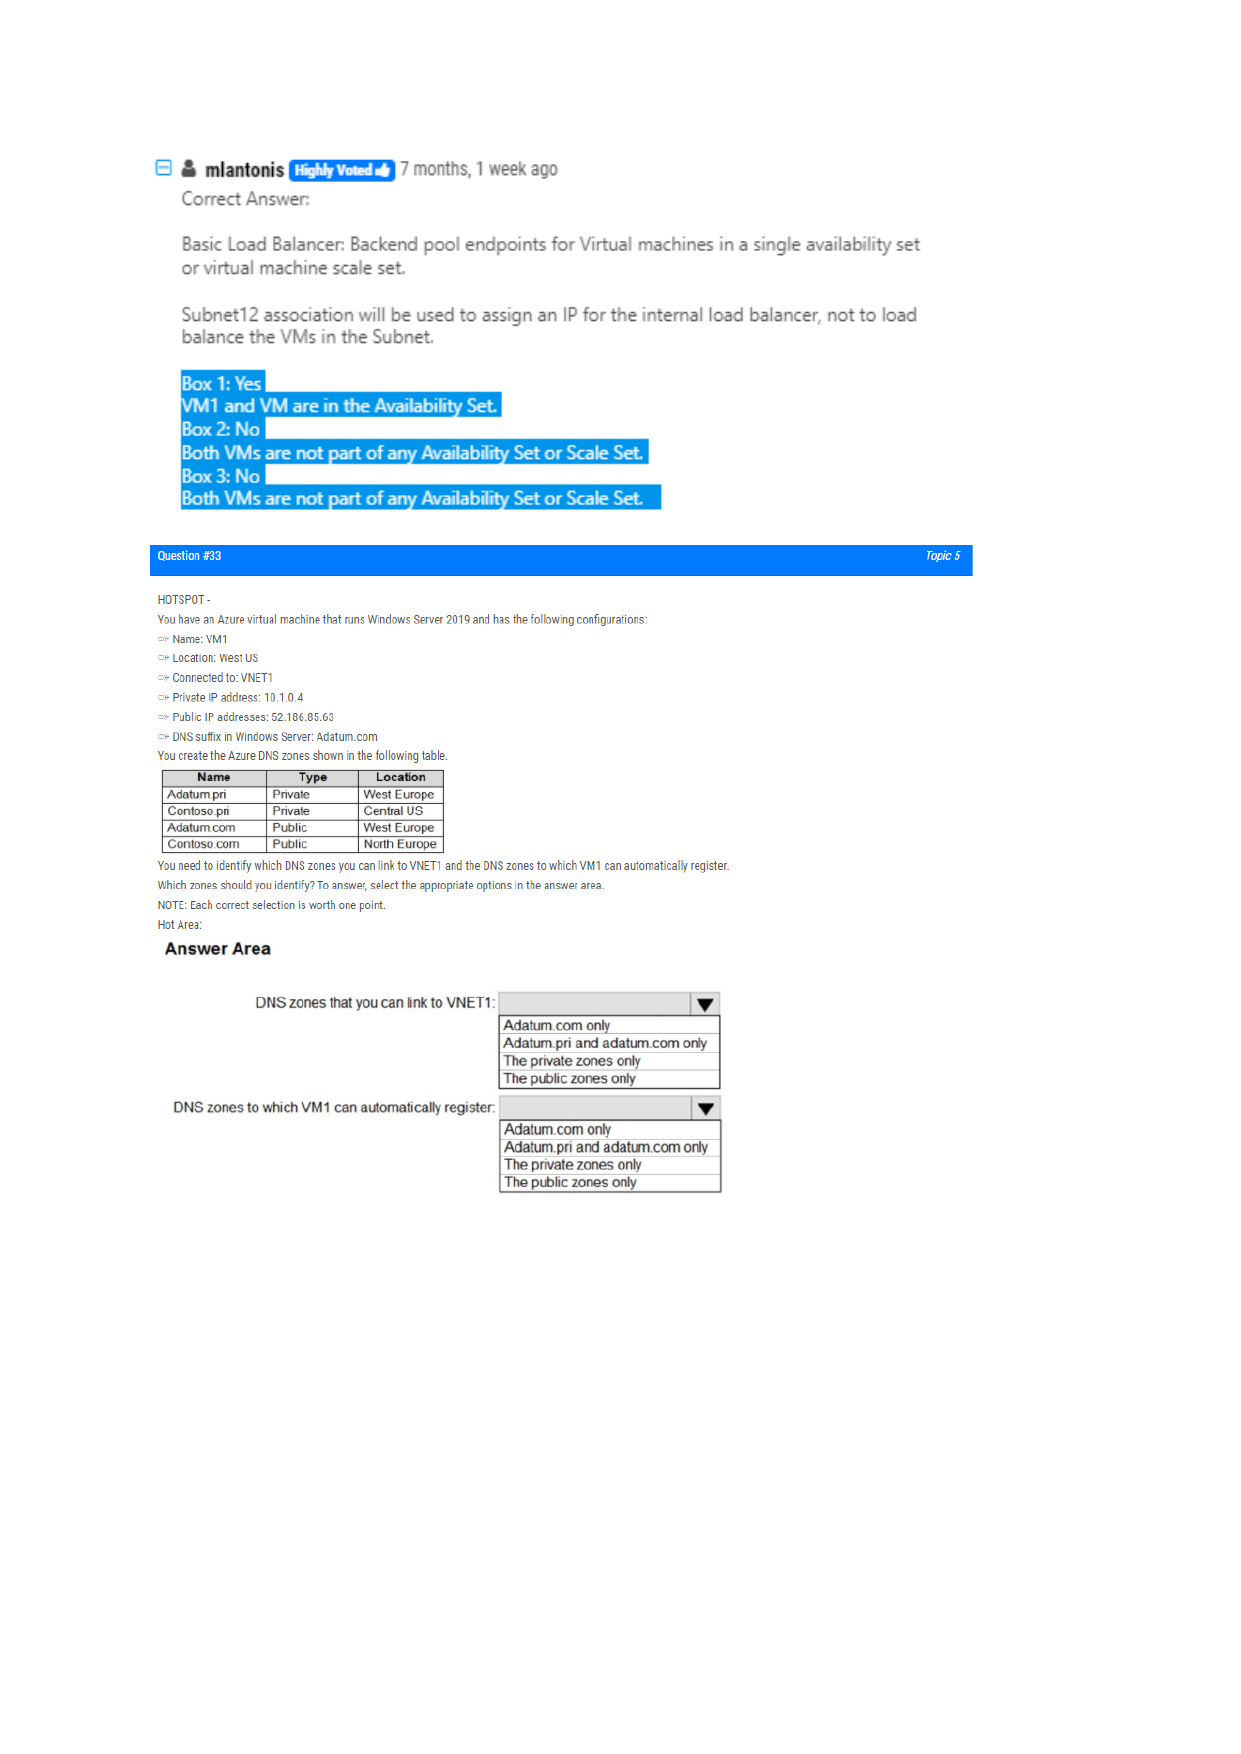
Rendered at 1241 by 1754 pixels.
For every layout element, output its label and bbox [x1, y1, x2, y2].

picture [150, 545, 973, 1201]
picture [150, 150, 939, 527]
